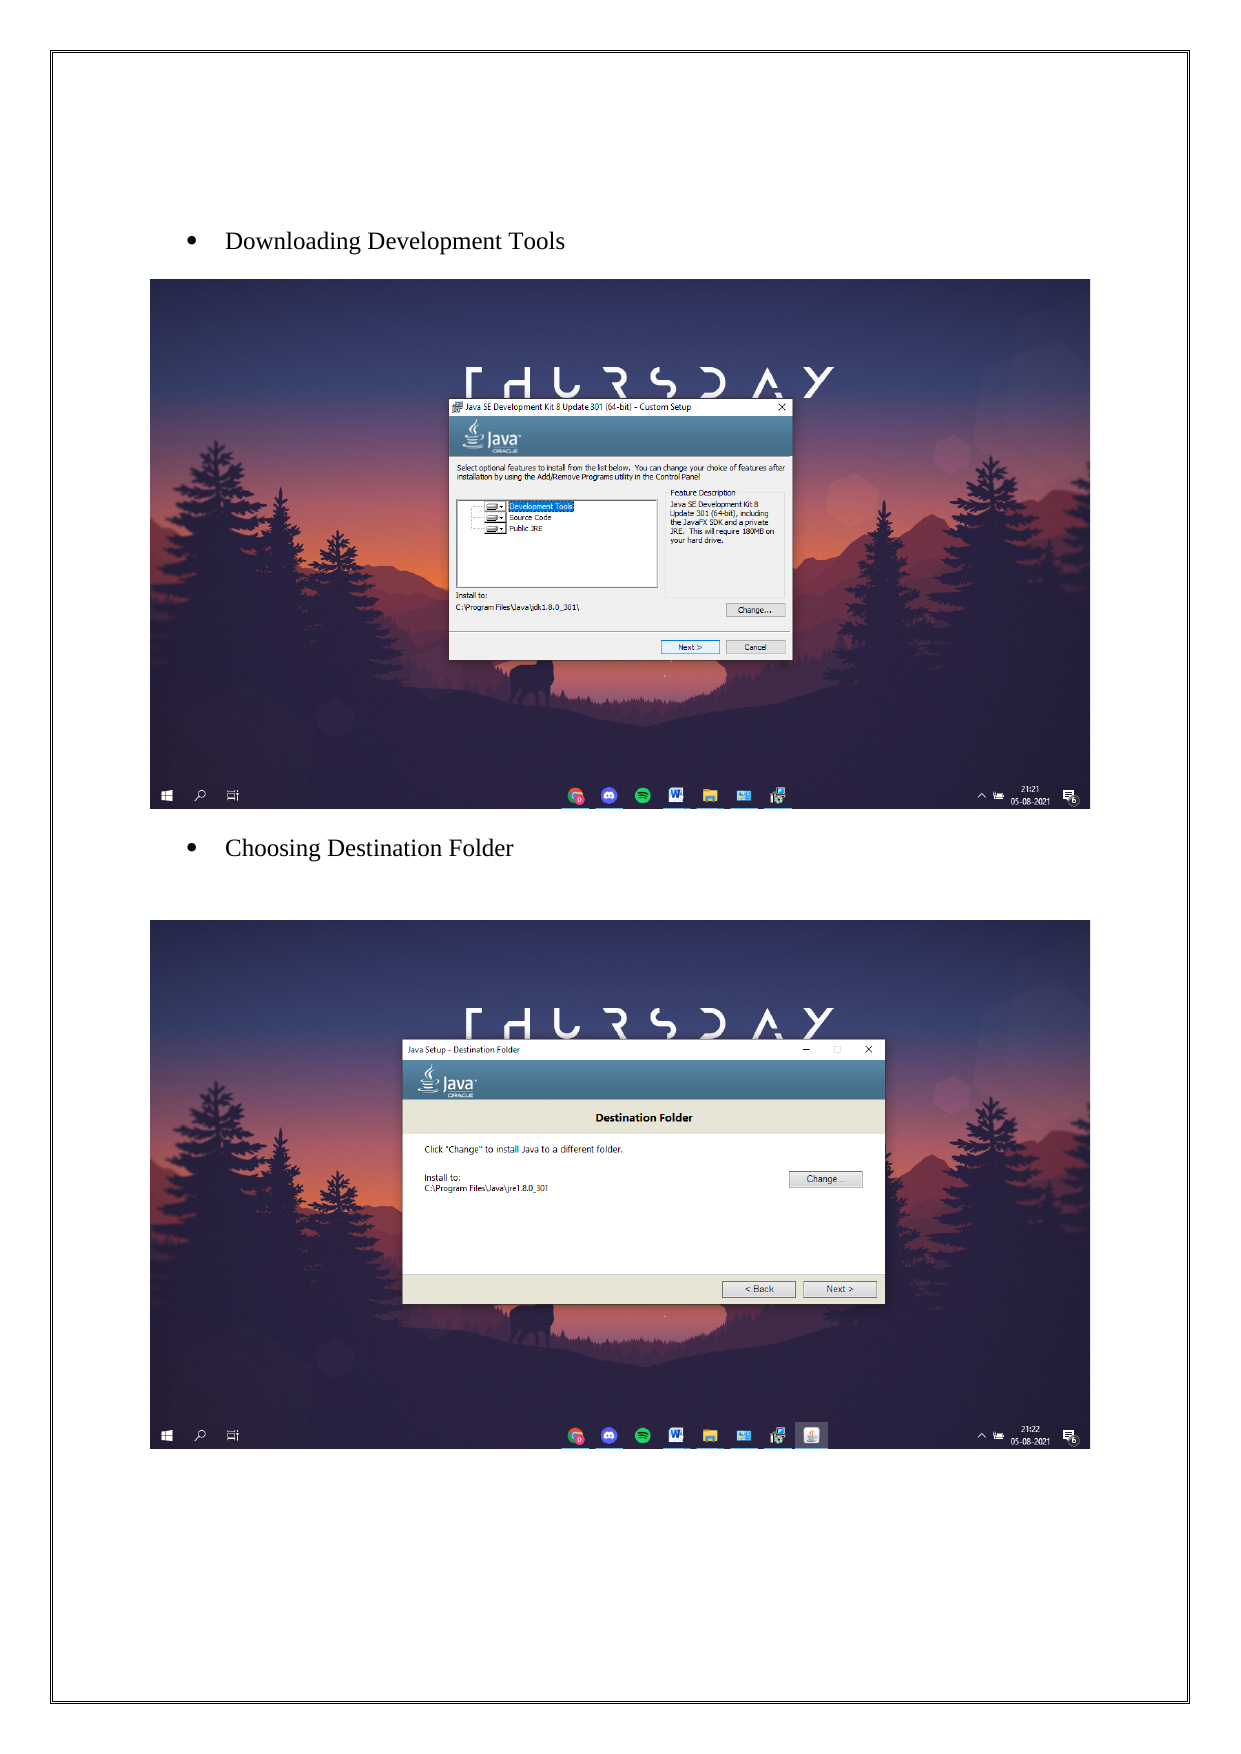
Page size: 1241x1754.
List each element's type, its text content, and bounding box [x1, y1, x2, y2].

picture [150, 279, 1091, 809]
list Downloading Development Tools [187, 226, 1090, 255]
picture [150, 920, 1091, 1449]
list Choosing Destination Folder [187, 833, 1090, 862]
